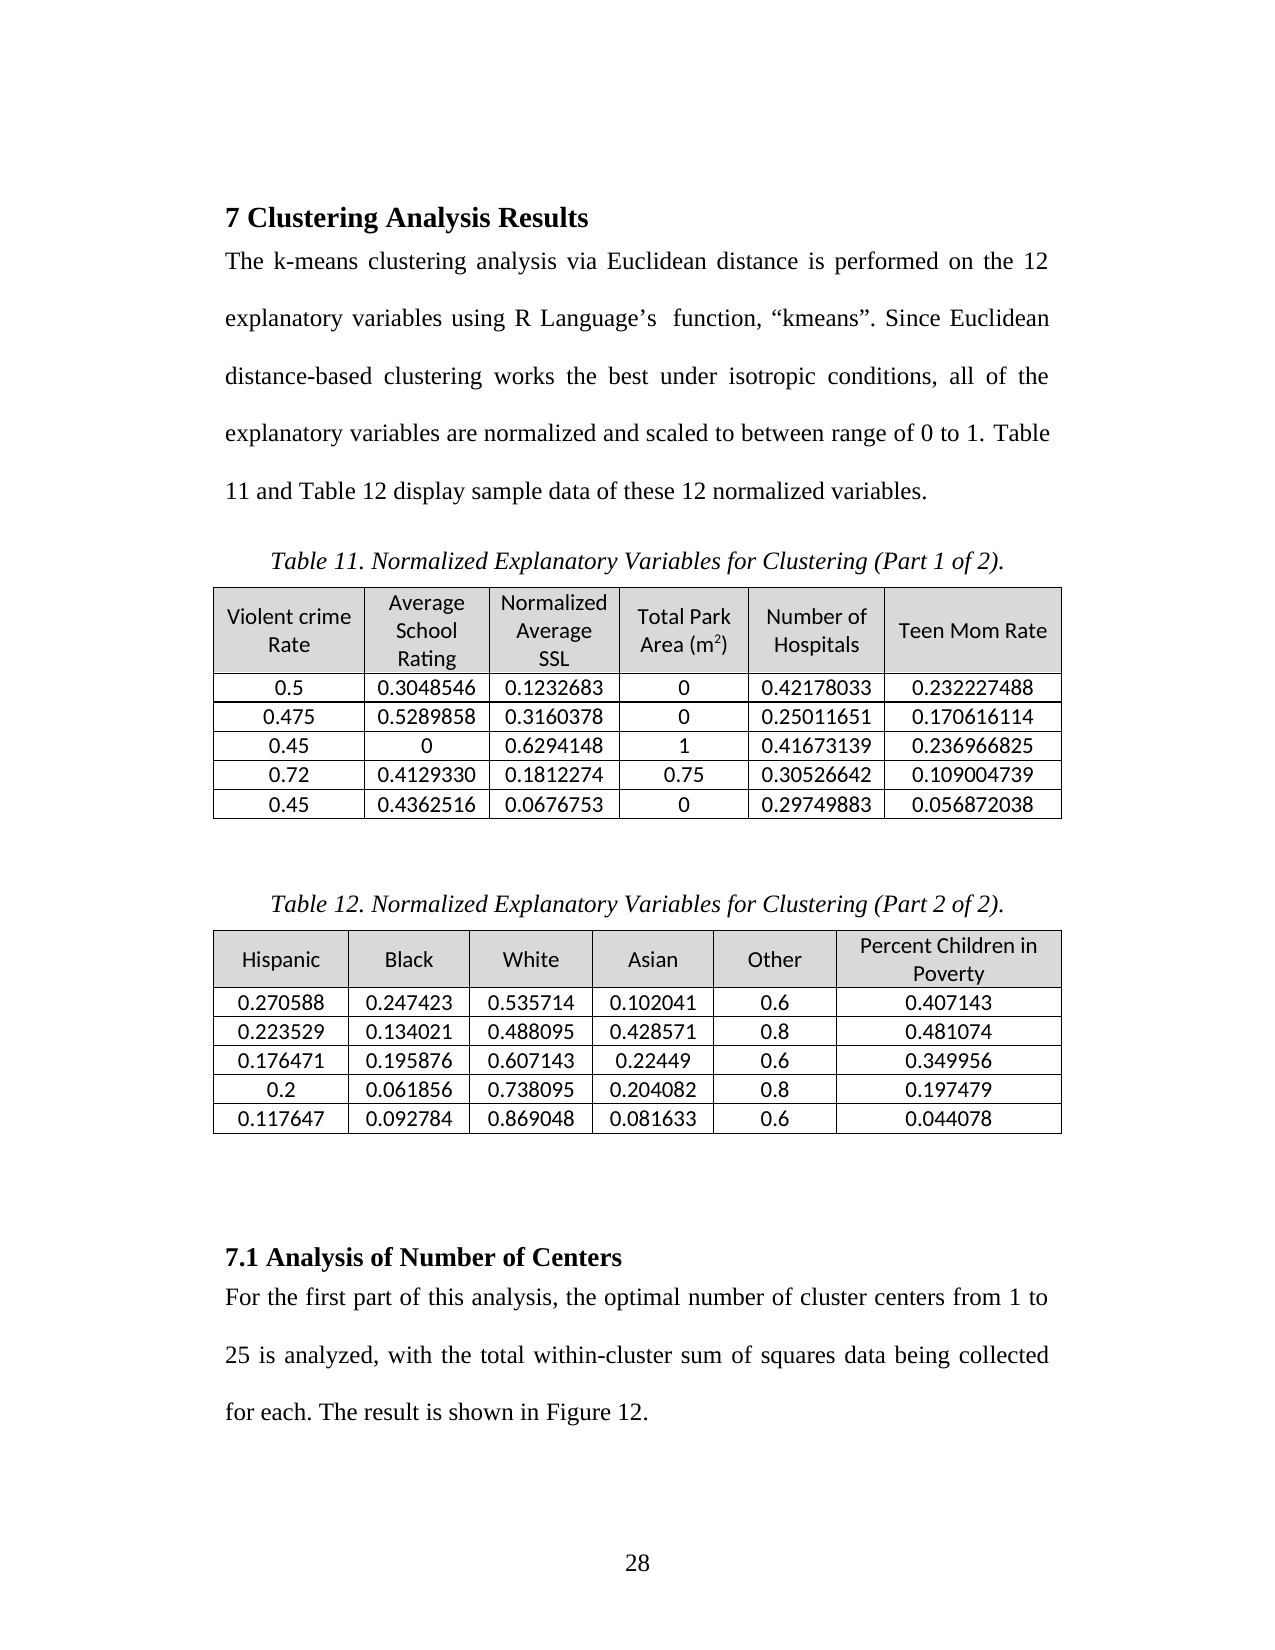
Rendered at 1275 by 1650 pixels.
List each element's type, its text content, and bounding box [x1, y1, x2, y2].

table_header Percent Children in Poverty [837, 931, 1061, 987]
table_cell 0.117647 [214, 1104, 348, 1132]
table_cell 0.056872038 [885, 790, 1061, 818]
table_cell 0.1812274 [490, 761, 619, 789]
table_header Number of Hospitals [749, 588, 884, 672]
text Table 12. Normalized Explanatory Variables for Clustering (Part 2 of 2). [225, 889, 1050, 917]
table_cell 0.6294148 [490, 732, 619, 759]
table_cell 0.869048 [470, 1104, 592, 1132]
table_header Normalized Average SSL [490, 588, 619, 672]
table_cell 0.232227488 [885, 674, 1061, 701]
table_cell 0.8 [714, 1017, 836, 1045]
table_cell 0.044078 [837, 1104, 1061, 1132]
table_header Teen Mom Rate [885, 588, 1061, 672]
table_cell 0.29749883 [749, 790, 884, 818]
table_header Other [714, 931, 836, 987]
table_cell 0.488095 [470, 1017, 592, 1045]
table_cell 0.407143 [837, 988, 1061, 1016]
subtitle Clustering Analysis Results [225, 200, 1050, 233]
table_cell 0.092784 [349, 1104, 469, 1132]
table_cell 0.247423 [349, 988, 469, 1016]
table_cell 0.102041 [593, 988, 713, 1016]
table_cell 0.4129330 [365, 761, 489, 789]
table_cell 0.3048546 [365, 674, 489, 701]
text Table 11. Normalized Explanatory Variables for Clustering (Part 1 of 2). [225, 546, 1050, 575]
table_header Total Park Area (m2) [620, 588, 748, 672]
table_cell 0.45 [214, 790, 364, 818]
table_cell 0.0676753 [490, 790, 619, 818]
table_cell 0.109004739 [885, 761, 1061, 789]
table_cell 0.41673139 [749, 732, 884, 759]
table_cell 0.5289858 [365, 703, 489, 731]
table_cell 0.204082 [593, 1075, 713, 1103]
table_cell 0.270588 [214, 988, 348, 1016]
table_cell 0.236966825 [885, 732, 1061, 759]
table_cell 0.428571 [593, 1017, 713, 1045]
table_cell 0.72 [214, 761, 364, 789]
table_cell 0.8 [714, 1075, 836, 1103]
table_cell 0.2 [214, 1075, 348, 1103]
table_header Average School Rating [365, 588, 489, 672]
table_cell 0 [620, 703, 748, 731]
table_cell 1 [620, 732, 748, 759]
table_header White [470, 931, 592, 987]
table_cell 0.30526642 [749, 761, 884, 789]
table_cell 0.22449 [593, 1046, 713, 1074]
table_cell 0 [620, 674, 748, 701]
table_cell 0.1232683 [490, 674, 619, 701]
table_header Hispanic [214, 931, 348, 987]
table_cell 0.6 [714, 1104, 836, 1132]
table_cell 0.75 [620, 761, 748, 789]
table_cell 0.061856 [349, 1075, 469, 1103]
text For the first part of this analysis, the optimal number of cluster centers from 1 to 25 is analyzed, with the total within-cluster sum of squares data being collected for each. The result is shown in Figure 12. [225, 1282, 1050, 1426]
table_cell 0.081633 [593, 1104, 713, 1132]
table_cell 0.197479 [837, 1075, 1061, 1103]
table_cell 0.176471 [214, 1046, 348, 1074]
table_header Black [349, 931, 469, 987]
table_cell 0.25011651 [749, 703, 884, 731]
table_cell 0.134021 [349, 1017, 469, 1045]
subtitle Analysis of Number of Centers [225, 1241, 1050, 1272]
table_header Violent crime Rate [214, 588, 364, 672]
table_cell 0.42178033 [749, 674, 884, 701]
table_cell 0 [365, 732, 489, 759]
table_cell 0.475 [214, 703, 364, 731]
table_cell 0.170616114 [885, 703, 1061, 731]
table_cell 0.738095 [470, 1075, 592, 1103]
table_cell 0.349956 [837, 1046, 1061, 1074]
table_cell 0.607143 [470, 1046, 592, 1074]
table_cell 0.6 [714, 988, 836, 1016]
table_cell 0.5 [214, 674, 364, 701]
table_header Asian [593, 931, 713, 987]
table_cell 0.481074 [837, 1017, 1061, 1045]
table_cell 0 [620, 790, 748, 818]
table_cell 0.535714 [470, 988, 592, 1016]
table_cell 0.195876 [349, 1046, 469, 1074]
table_cell 0.45 [214, 732, 364, 759]
table_cell 0.223529 [214, 1017, 348, 1045]
table_cell 0.6 [714, 1046, 836, 1074]
table_cell 0.3160378 [490, 703, 619, 731]
text The k-means clustering analysis via Euclidean distance is performed on the 12 explanatory variables using R Language’s function, “kmeans”. Since Euclidean distance-based clustering works the best under isotropic conditions, all of the explanatory variables are normalized and scaled to between range of 0 to 1. Table 11 and Table 12 display sample data of these 12 normalized variables. [225, 246, 1050, 505]
table_cell 0.4362516 [365, 790, 489, 818]
